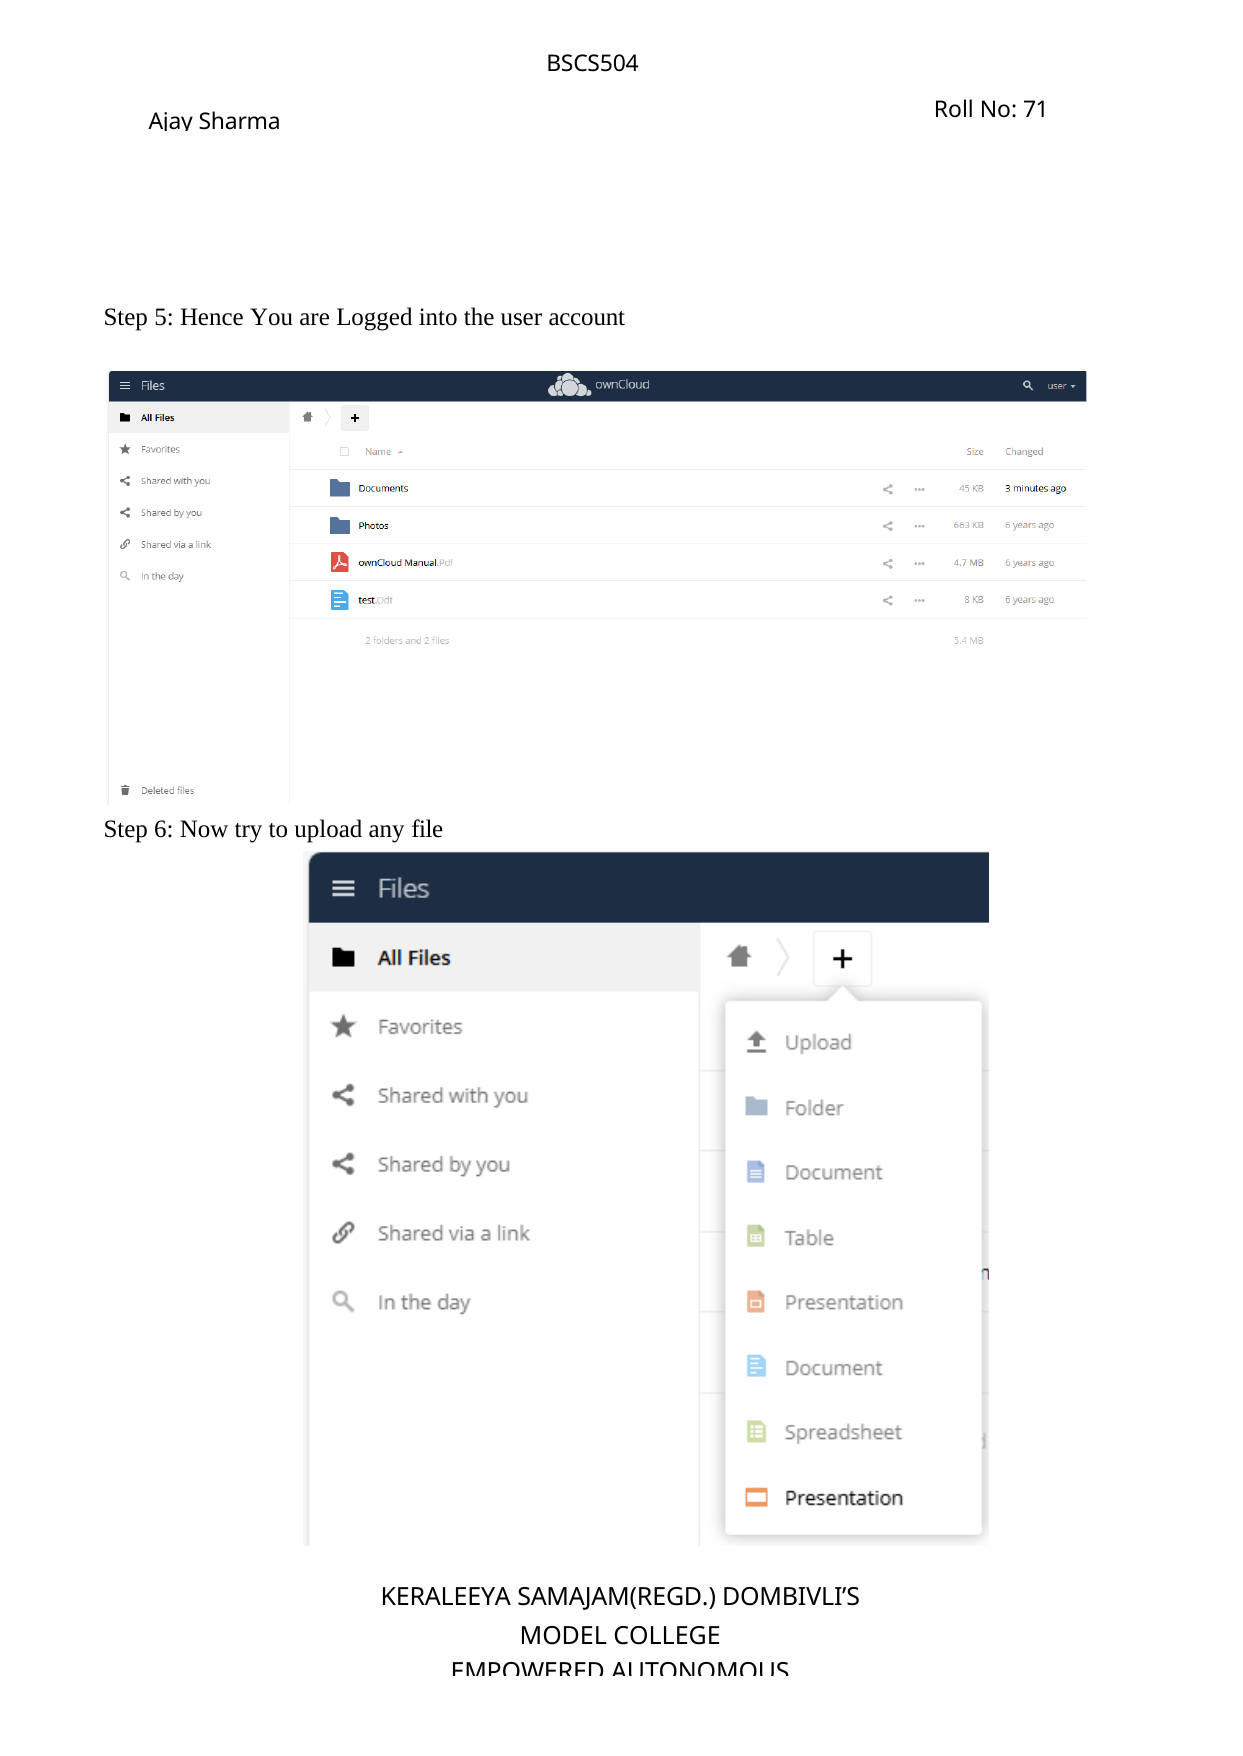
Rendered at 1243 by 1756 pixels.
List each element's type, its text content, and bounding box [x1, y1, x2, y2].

text Step 6: Now try to upload any file [103, 814, 1198, 843]
text Step 5: Hence You are Logged into the user account [103, 302, 1198, 331]
picture [106, 371, 1087, 805]
picture [303, 851, 989, 1546]
